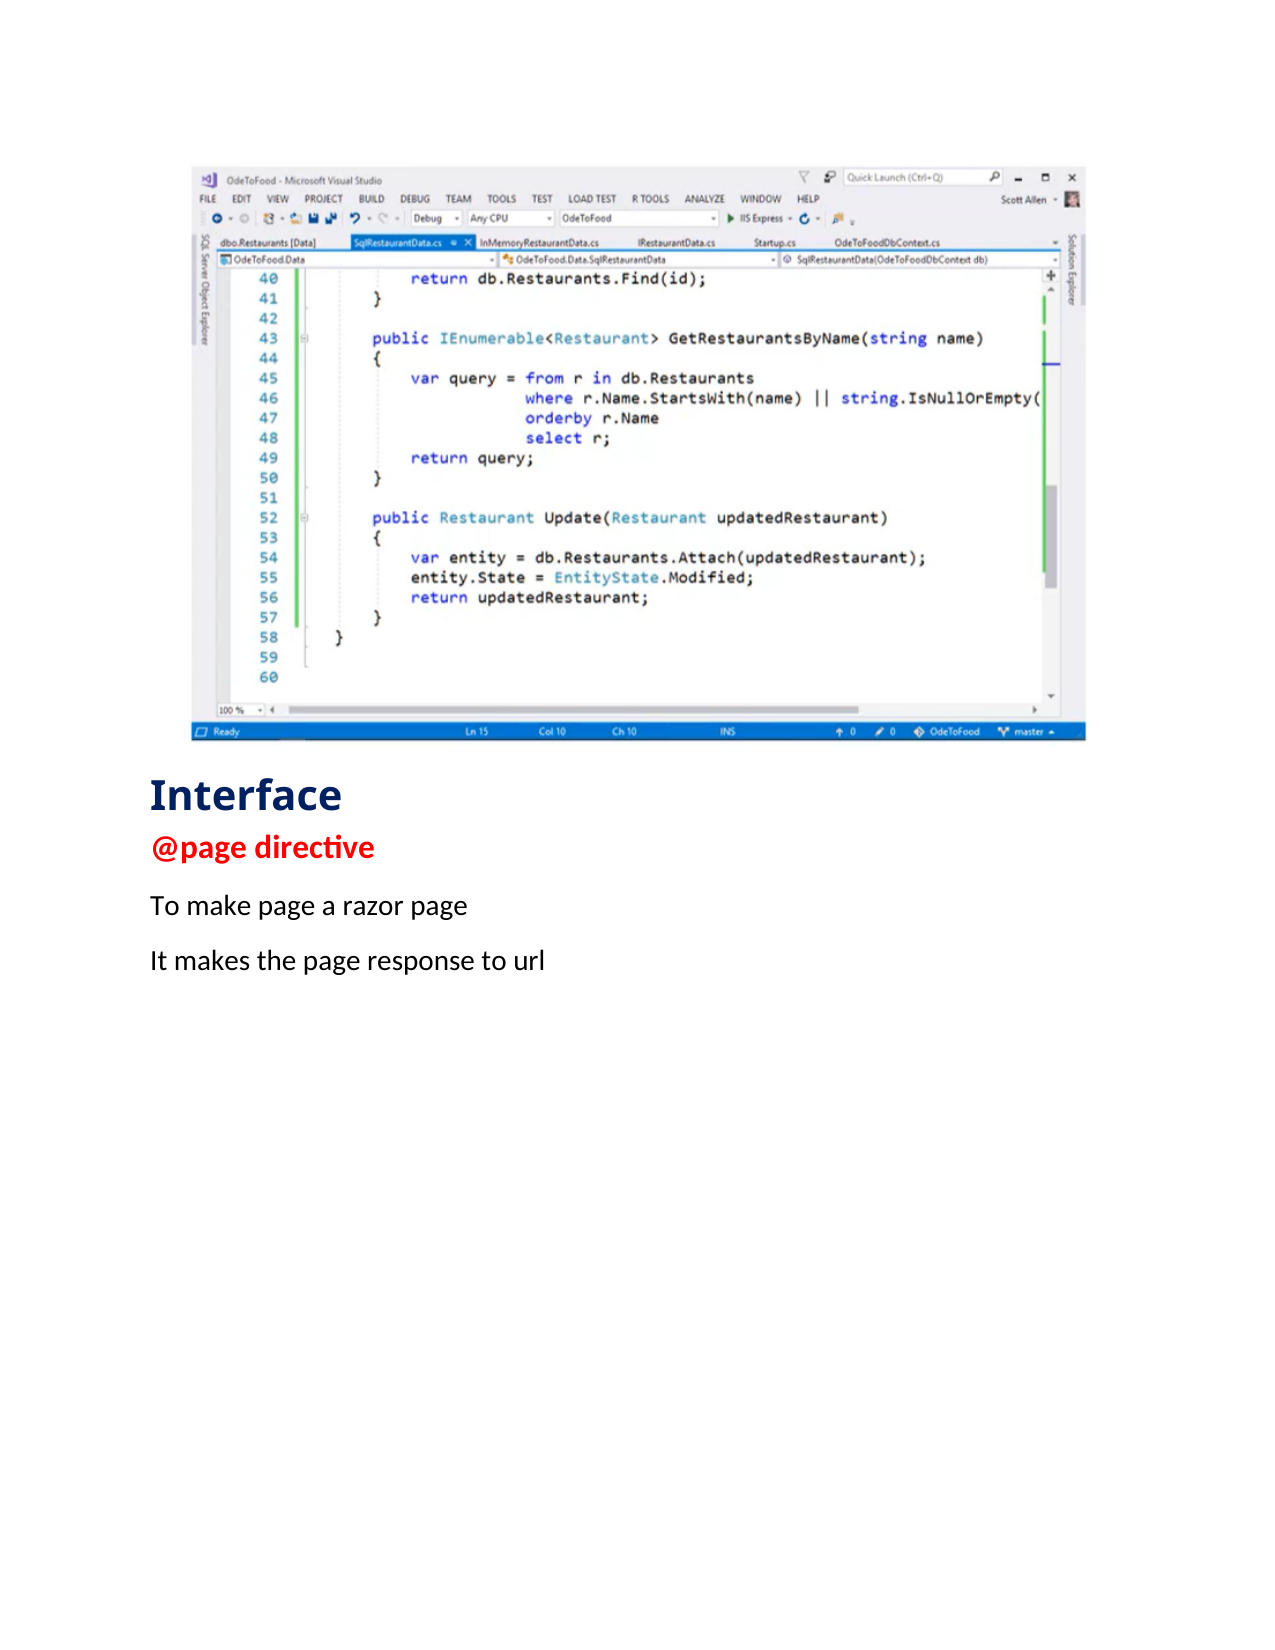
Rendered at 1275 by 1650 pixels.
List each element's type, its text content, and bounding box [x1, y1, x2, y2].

picture [150, 150, 1125, 746]
text To make page a razor page [150, 887, 1125, 923]
text It makes the page response to url [150, 942, 1125, 978]
subtitle Interface [150, 765, 1125, 822]
text @page directive [150, 827, 1125, 867]
